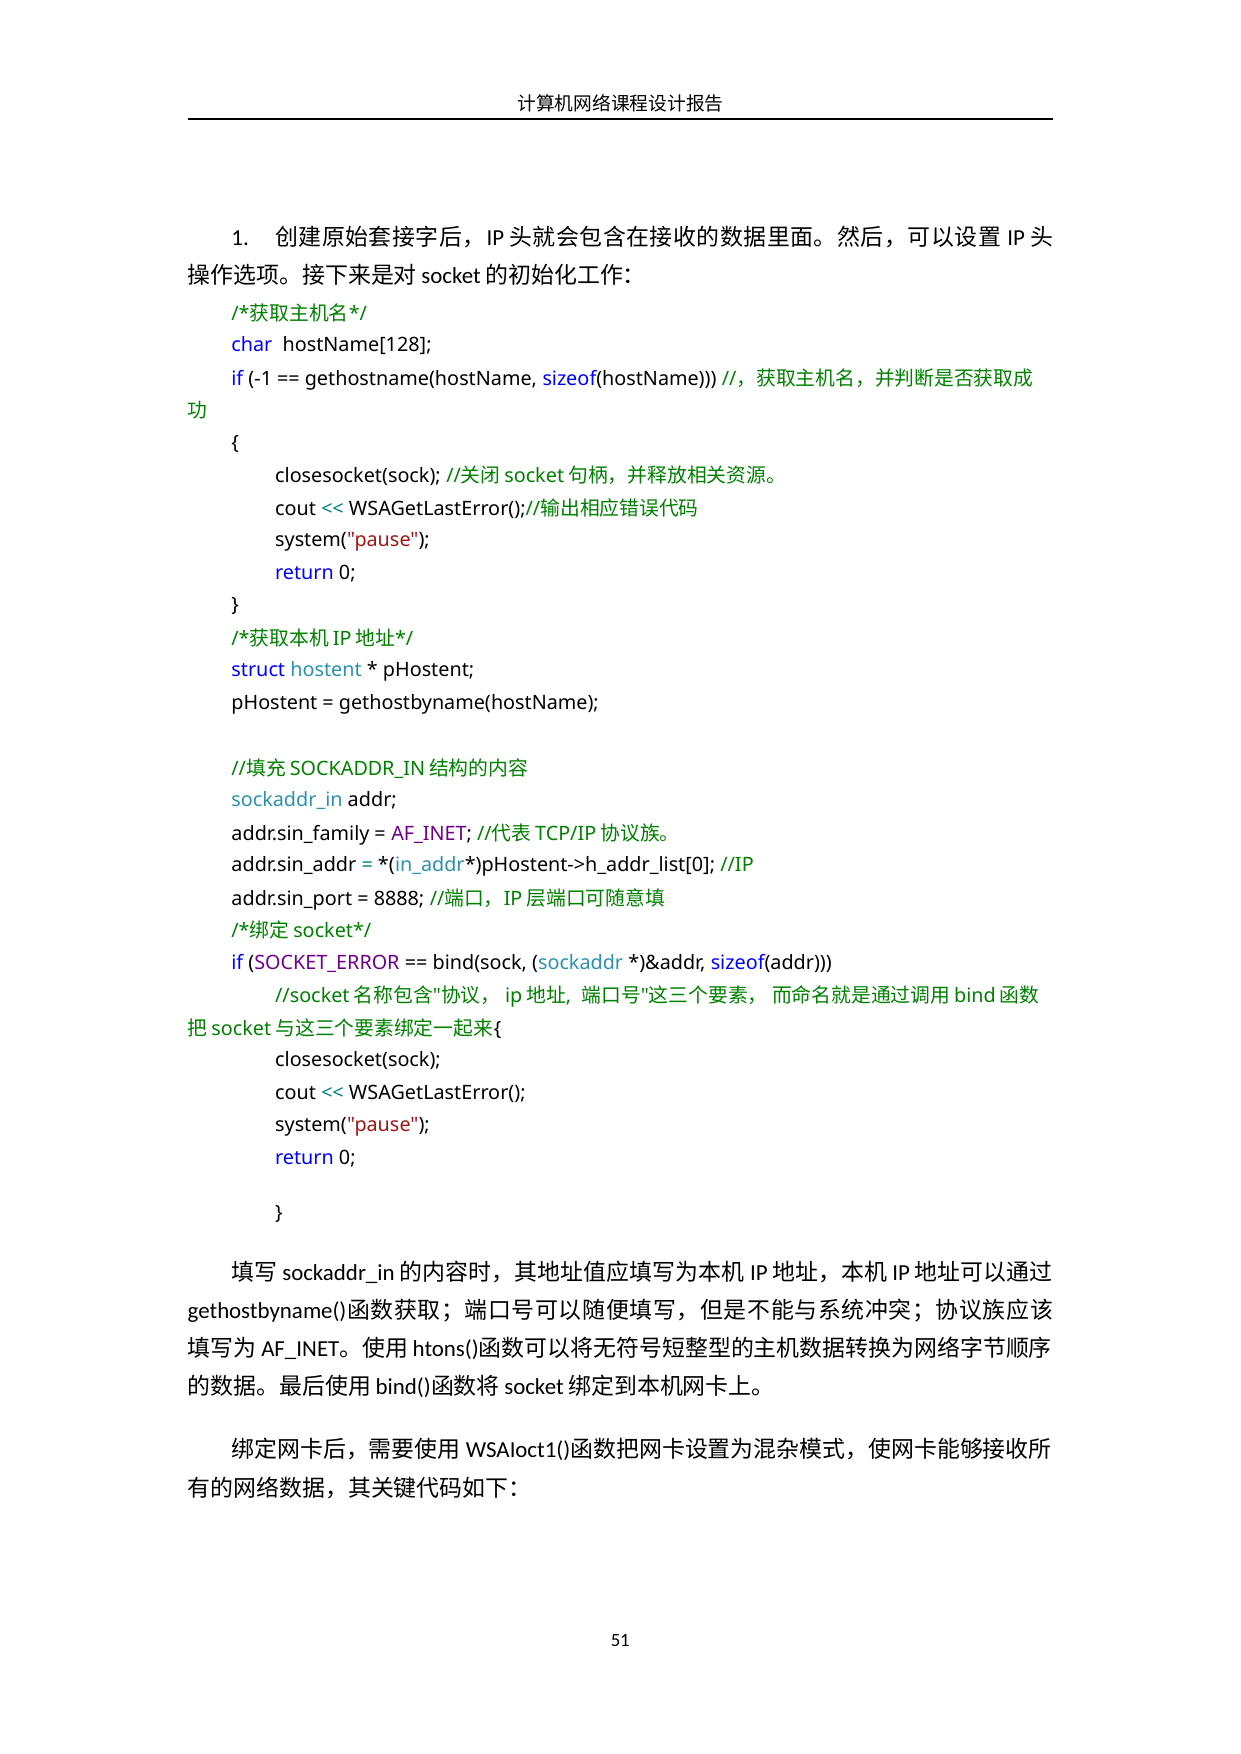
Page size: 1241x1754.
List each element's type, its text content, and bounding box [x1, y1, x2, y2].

list 创建原始套接字后，IP头就会包含在接收的数据里面。然后，可以设置IP头操作选项。接下来是对socket的初始化工作： [187, 219, 1053, 291]
text closesocket(sock); //关闭socket句柄，并释放相关资源。 [187, 458, 1053, 490]
text return 0; [187, 1140, 1053, 1173]
text 填写sockaddr_in的内容时，其地址值应填写为本机IP地址，本机IP地址可以通过gethostbyname()函数获取；端口号可以随便填写，但是不能与系统冲突；协议族应该填写为AF_INET。使用htons()函数可以将无符号短整型的主机数据转换为网络字节顺序的数据。最后使用bind()函数将socket绑定到本机网卡上。 [187, 1254, 1053, 1401]
text addr.sin_addr = *(in_addr*)pHostent->h_addr_list[0]; //IP [187, 848, 1053, 880]
text return 0; [187, 555, 1053, 588]
text /*获取本机IP地址*/ [187, 620, 1053, 653]
text struct hostent * pHostent; [187, 653, 1053, 685]
text system("pause"); [187, 1108, 1053, 1140]
text addr.sin_port = 8888; //端口，IP层端口可随意填 [187, 880, 1053, 913]
text char hostName[128]; [187, 328, 1053, 360]
text 绑定网卡后，需要使用WSAIoct1()函数把网卡设置为混杂模式，使网卡能够接收所有的网络数据，其关键代码如下： [187, 1431, 1053, 1503]
text /*绑定socket*/ [187, 913, 1053, 945]
text system("pause"); [187, 523, 1053, 555]
text addr.sin_family = AF_INET; //代表TCP/IP协议族。 [187, 815, 1053, 848]
text cout << WSAGetLastError();//输出相应错误代码 [187, 490, 1053, 523]
text } [187, 1198, 1053, 1225]
text /*获取主机名*/ [187, 295, 1053, 328]
text } [187, 588, 1053, 620]
text { [187, 425, 1053, 458]
text sockaddr_in addr; [187, 783, 1053, 815]
text if (SOCKET_ERROR == bind(sock, (sockaddr *)&addr, sizeof(addr))) [187, 945, 1053, 978]
text //socket名称包含"协议， ip地址, 端口号"这三个要素， 而命名就是通过调用bind函数把socket与这三个要素绑定一起来 { [187, 978, 1053, 1043]
text cout << WSAGetLastError(); [187, 1075, 1053, 1108]
text //填充SOCKADDR_IN结构的内容 [187, 750, 1053, 783]
text closesocket(sock); [187, 1043, 1053, 1075]
text if (-1 == gethostname(hostName, sizeof(hostName))) //，获取主机名，并判断是否获取成功 [187, 360, 1053, 425]
text pHostent = gethostbyname(hostName); [187, 685, 1053, 718]
